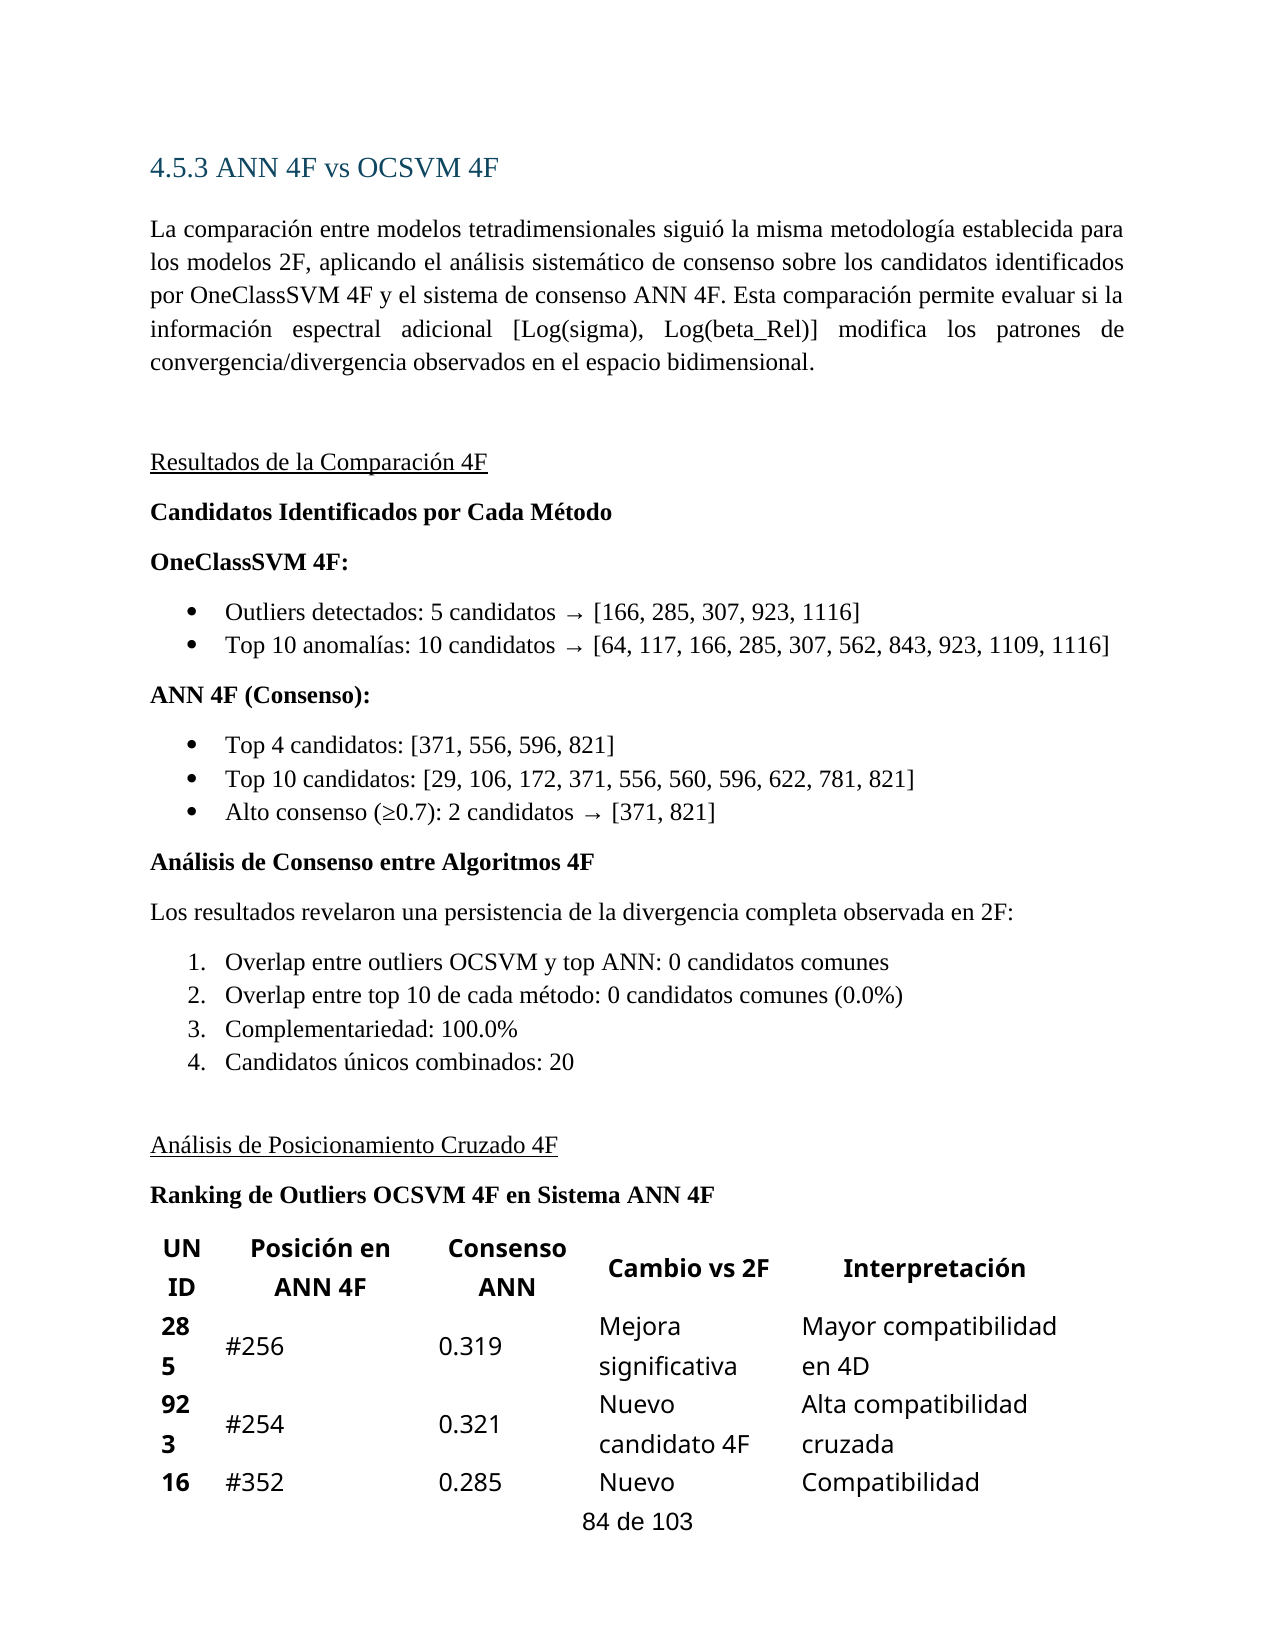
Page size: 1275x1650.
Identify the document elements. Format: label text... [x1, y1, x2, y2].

table_cell 0.319 [427, 1309, 587, 1387]
table_cell Mayor compatibilidad en 4D [790, 1309, 1080, 1387]
table_cell Nuevo candidato 4F [588, 1465, 790, 1499]
text OneClassSVM 4F: [150, 547, 1125, 576]
list Outliers detectados: 5 candidatos → [166, 285, 307, 923, 1116] [187, 597, 1125, 626]
table_header Cambio vs 2F [588, 1231, 790, 1309]
table_cell #254 [214, 1387, 427, 1465]
table_cell 923 [150, 1387, 214, 1465]
table_cell #352 [214, 1465, 427, 1499]
list Top 10 anomalías: 10 candidatos → [64, 117, 166, 285, 307, 562, 843, 923, 1109, 1116] [187, 631, 1125, 659]
text Resultados de la Comparación 4F [150, 447, 1125, 476]
text Los resultados revelaron una persistencia de la divergencia completa observada en 2F: [150, 897, 1125, 926]
table_cell 0.285 [427, 1465, 587, 1499]
text ANN 4F (Consenso): [150, 681, 1125, 709]
text Análisis de Consenso entre Algoritmos 4F [150, 847, 1125, 876]
text Análisis de Posicionamiento Cruzado 4F [150, 1131, 1125, 1159]
list Complementariedad: 100.0% [187, 1014, 1125, 1043]
list Alto consenso (≥0.7): 2 candidatos → [371, 821] [187, 797, 1125, 826]
list Top 4 candidatos: [371, 556, 596, 821] [187, 731, 1125, 759]
table_header UNID [150, 1231, 214, 1309]
text La comparación entre modelos tetradimensionales siguió la misma metodología establecida para los modelos 2F, aplicando el análisis sistemático de consenso sobre los candidatos identificados por OneClassSVM 4F y el sistema de consenso ANN 4F. Esta comparación permite evaluar si la información espectral adicional [Log(sigma), Log(beta_Rel)] modifica los patrones de convergencia/divergencia observados en el espacio bidimensional. [150, 214, 1125, 376]
table_header Consenso ANN [427, 1231, 587, 1309]
list Candidatos únicos combinados: 20 [187, 1047, 1125, 1076]
list Overlap entre outliers OCSVM y top ANN: 0 candidatos comunes [187, 947, 1125, 976]
list Overlap entre top 10 de cada método: 0 candidatos comunes (0.0%) [187, 981, 1125, 1009]
table_cell #256 [214, 1309, 427, 1387]
table_cell 285 [150, 1309, 214, 1387]
table_cell Nuevo candidato 4F [588, 1387, 790, 1465]
table_cell 166 [150, 1465, 214, 1499]
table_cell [790, 1465, 1080, 1499]
table_cell 0.321 [427, 1387, 587, 1465]
table_header Posición en ANN 4F [214, 1231, 427, 1309]
table_cell Mejora significativa [588, 1309, 790, 1387]
table_header Interpretación [790, 1231, 1080, 1309]
table_cell Alta compatibilidad cruzada [790, 1387, 1080, 1465]
subtitle 4.5.3 ANN 4F vs OCSVM 4F [150, 150, 1125, 183]
text Candidatos Identificados por Cada Método [150, 497, 1125, 526]
text Ranking de Outliers OCSVM 4F en Sistema ANN 4F [150, 1181, 1125, 1209]
list Top 10 candidatos: [29, 106, 172, 371, 556, 560, 596, 622, 781, 821] [187, 764, 1125, 793]
